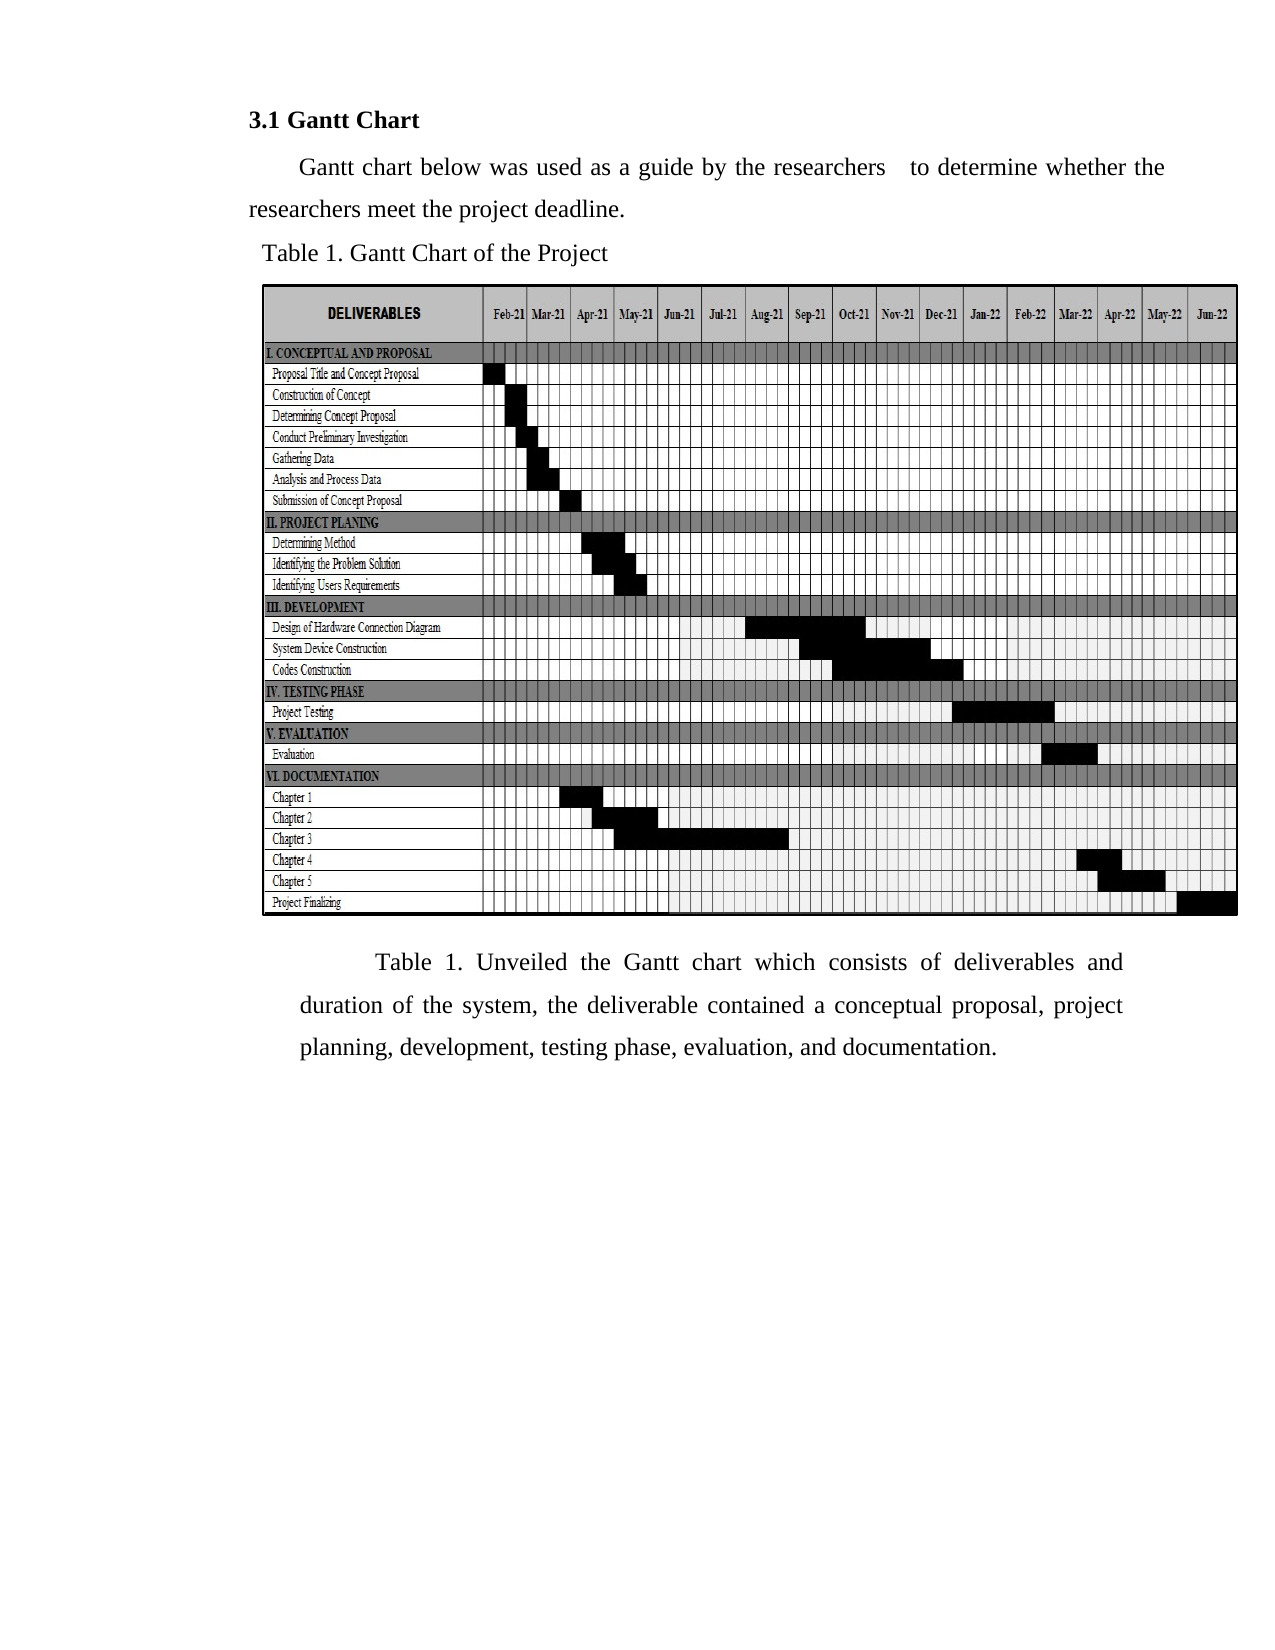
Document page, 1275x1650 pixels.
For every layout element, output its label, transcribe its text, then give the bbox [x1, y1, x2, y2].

text Table 1. Unveiled the Gantt chart which consists of deliverables and duration of the system, the deliverable contained a conceptual proposal, project planning, development, testing phase, evaluation, and documentation. [299, 947, 1124, 1061]
subtitle 3.1 Gantt Chart [248, 105, 1151, 134]
picture [264, 287, 1236, 914]
text Gantt chart below was used as a guide by the researchers to determine whether the researchers meet the project deadline. [248, 152, 1166, 223]
